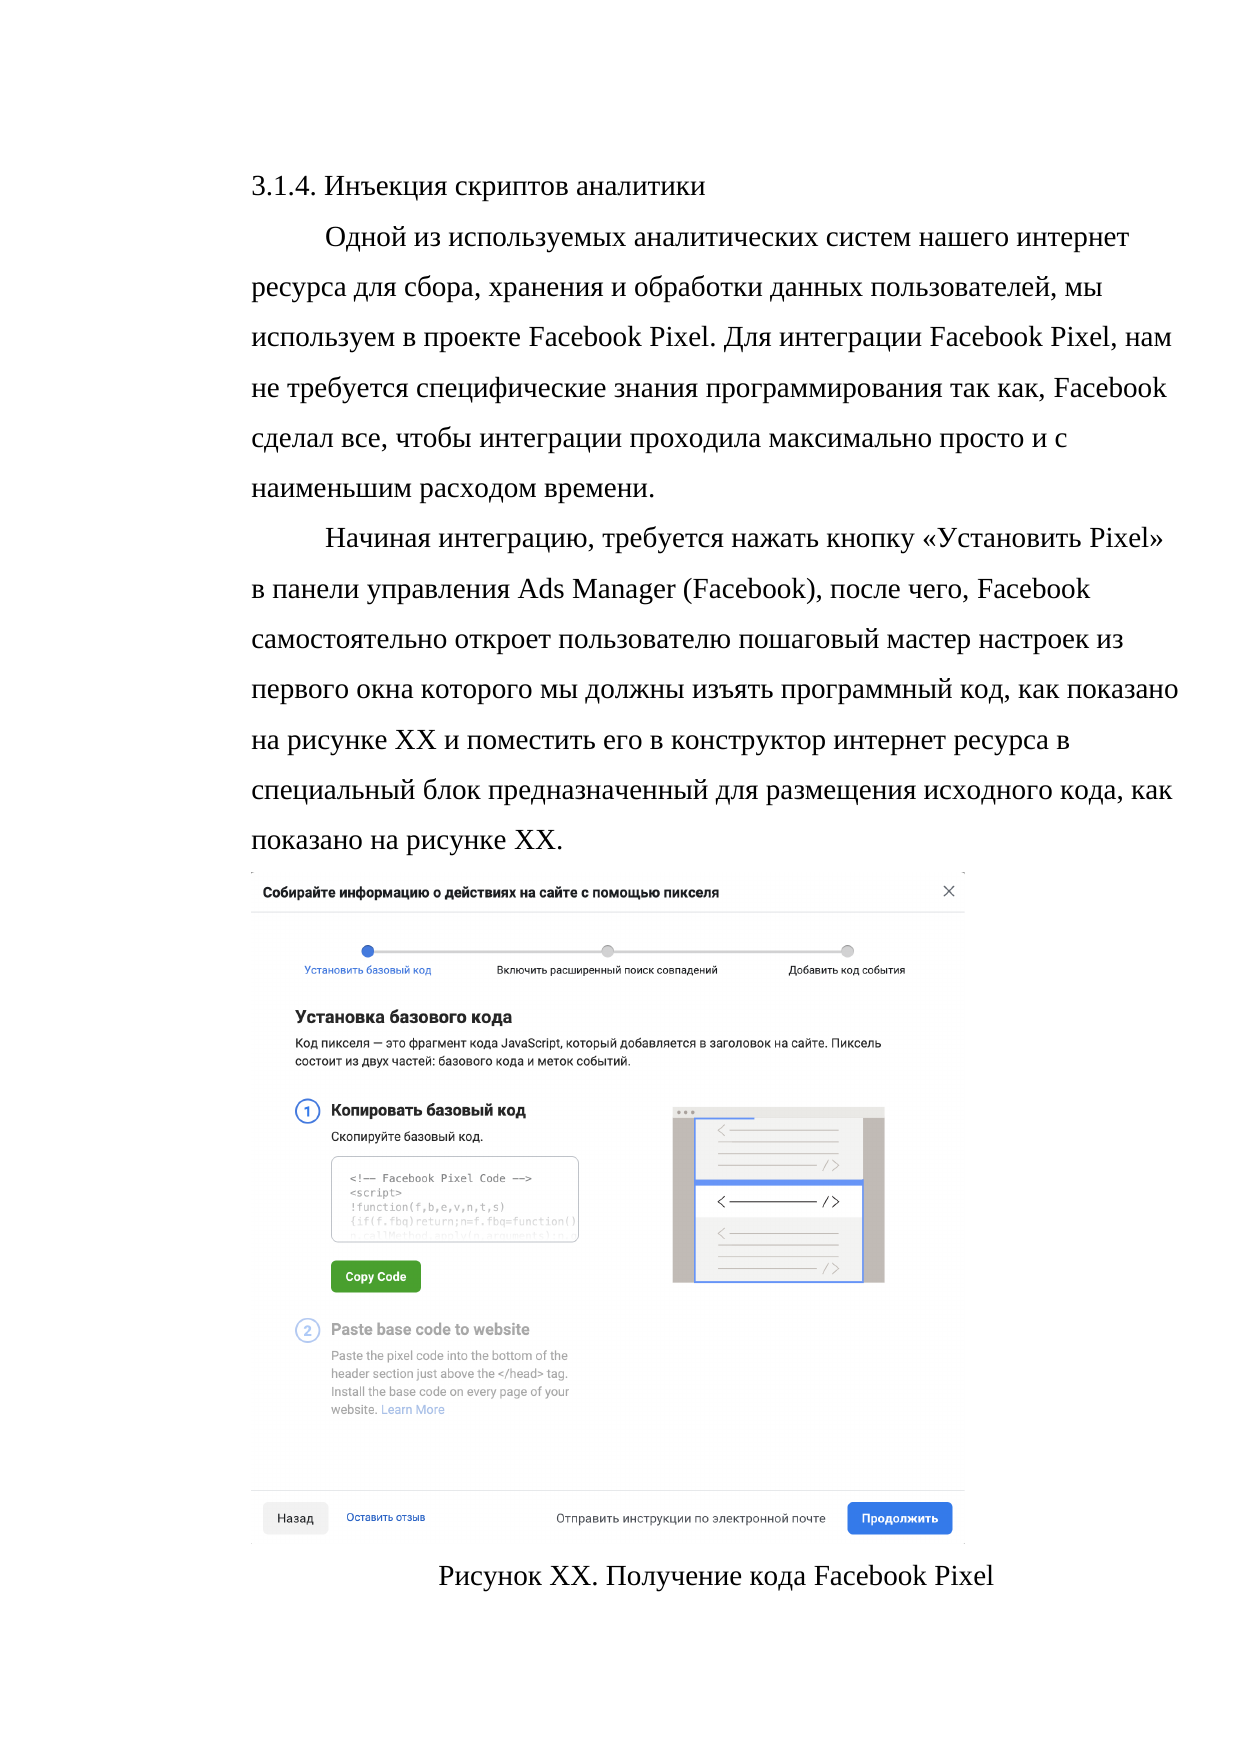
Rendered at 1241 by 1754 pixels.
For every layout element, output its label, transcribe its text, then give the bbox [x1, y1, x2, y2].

text 3.1.4. Инъекция скриптов аналитики [251, 168, 1181, 202]
text Рисунок ХХ. Получение кода Facebook Pixel [251, 1558, 1181, 1591]
text Начиная интеграцию, требуется нажать кнопку «Установить Pixel» в панели управления Ads Manager (Facebook), после чего, Facebook самостоятельно откроет пользователю пошаговый мастер настроек из первого окна которого мы должны изъять программный код, как показано на рисунке ХХ и поместить его в конструктор интернет ресурса в специальный блок предназначенный для размещения исходного кода, как показано на рисунке ХХ. [251, 521, 1181, 856]
text Одной из используемых аналитических систем нашего интернет ресурса для сбора, хранения и обработки данных пользователей, мы используем в проекте Facebook Pixel. Для интеграции Facebook Pixel, нам не требуется специфические знания программирования так как, Facebook сделал все, чтобы интеграции проходила максимально просто и с наименьшим расходом времени. [251, 219, 1181, 504]
picture [251, 872, 965, 1544]
